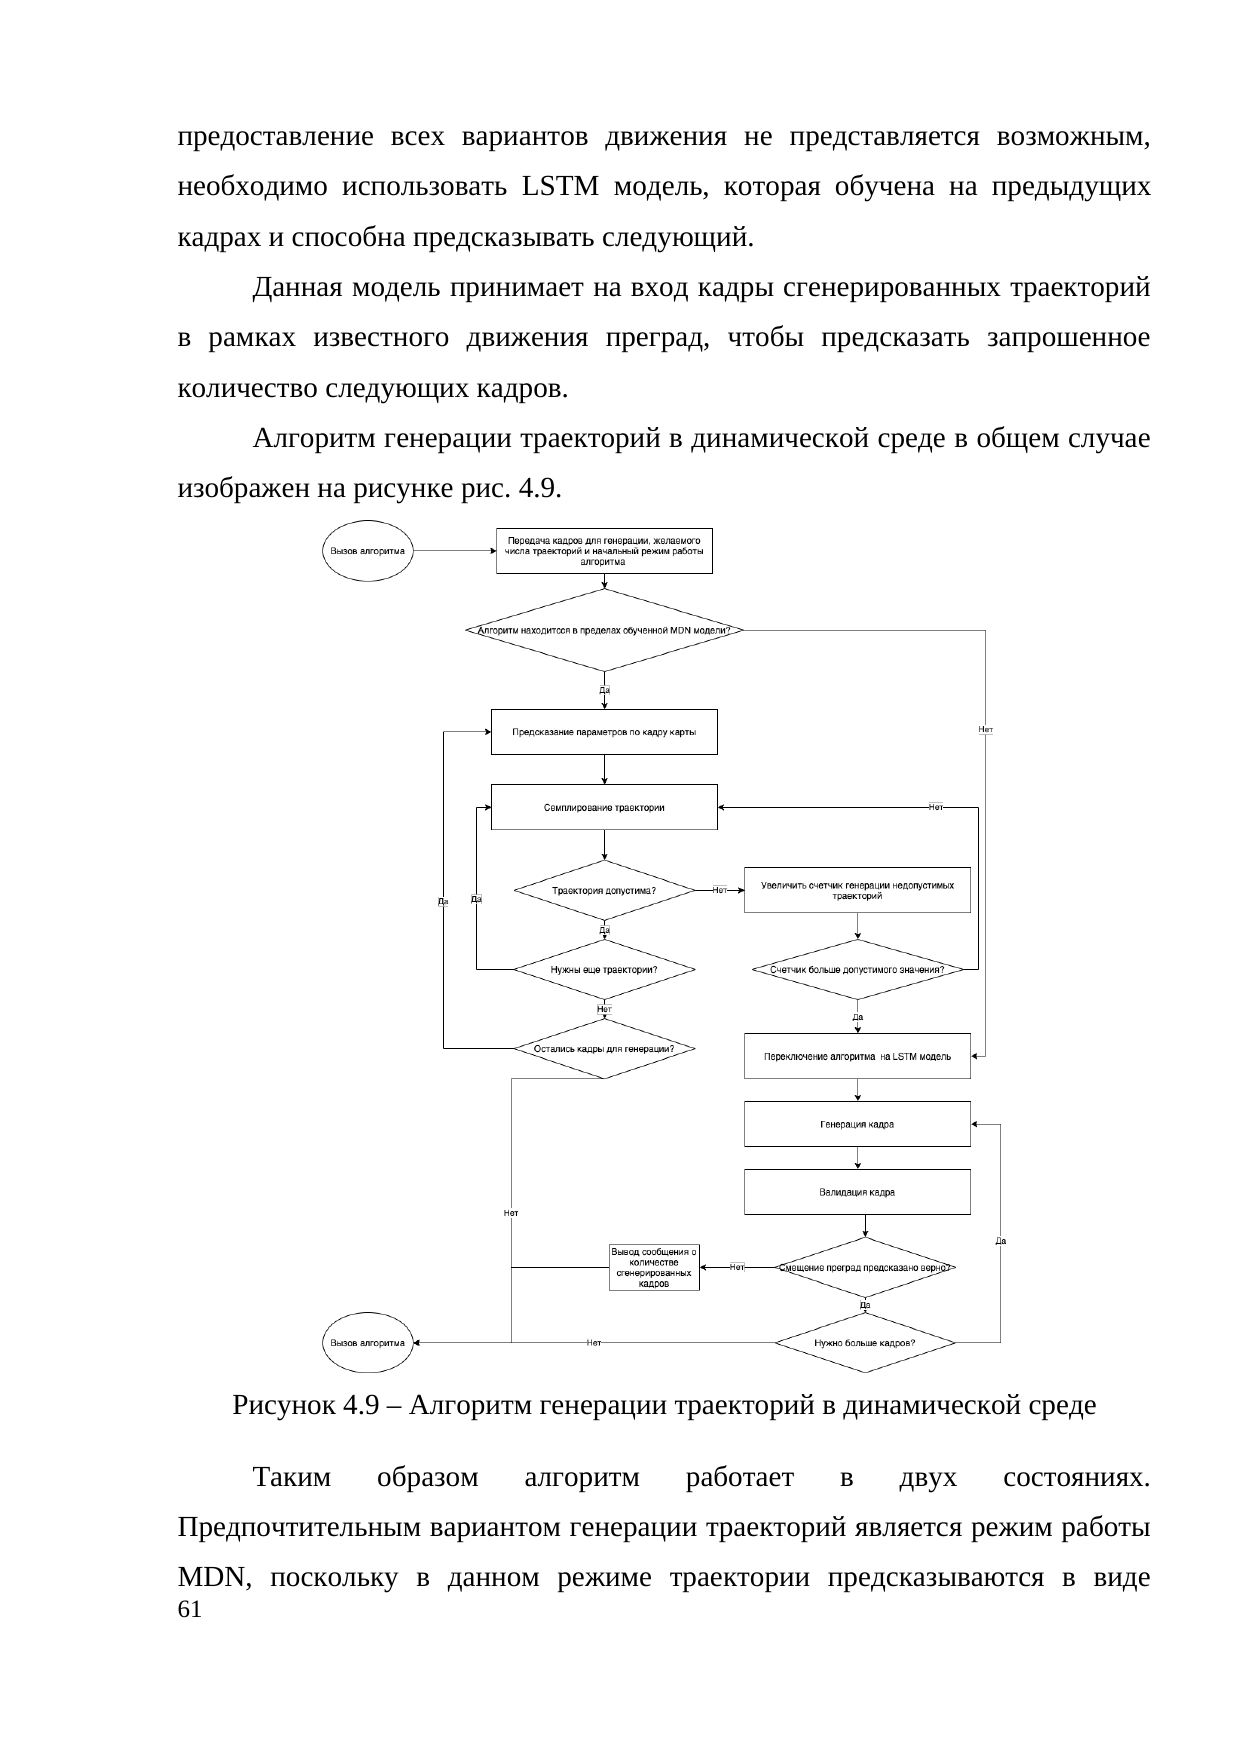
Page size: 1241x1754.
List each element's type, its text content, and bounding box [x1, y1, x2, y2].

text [177, 118, 1152, 252]
picture [322, 520, 1007, 1373]
text Данная модель принимает на вход кадры сгенерированных траекторий в рамках известного движения преград, чтобы предсказать запрошенное количество следующих кадров. [177, 269, 1152, 403]
text Алгоритм генерации траекторий в динамической среде в общем случае изображен на рисунке рис. 4.9. [177, 420, 1152, 504]
text Рисунок 4.9 – Алгоритм генерации траекторий в динамической среде [177, 1387, 1152, 1420]
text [177, 1459, 1152, 1593]
